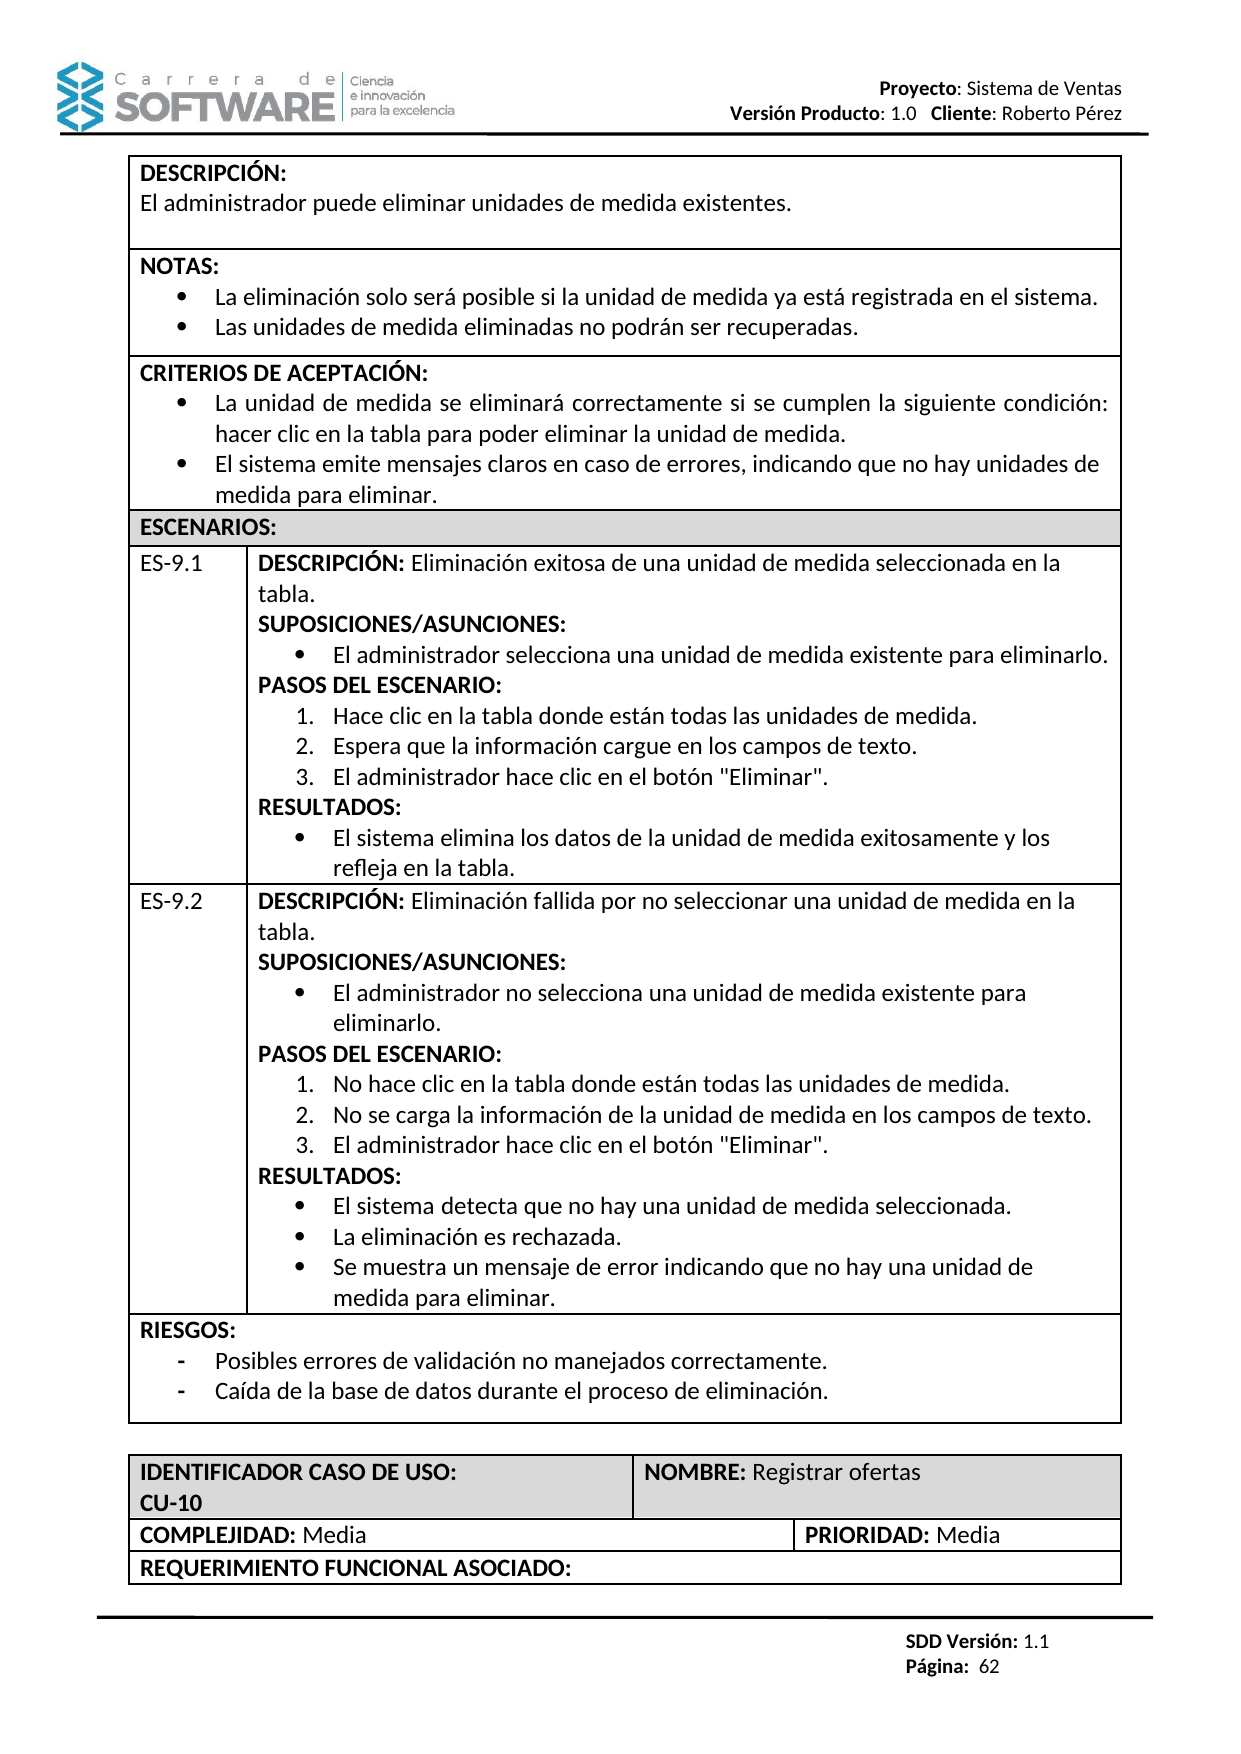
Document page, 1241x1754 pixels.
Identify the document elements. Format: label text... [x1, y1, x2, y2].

table_header NOMBRE: Registrar ofertas [634, 1456, 1120, 1517]
table_cell ES-9.2 [130, 885, 246, 1312]
table_cell REQUERIMIENTO FUNCIONAL ASOCIADO: RF- 10 [130, 1552, 1120, 1583]
table_cell ESCENARIOS: [130, 511, 1120, 545]
table_cell DESCRIPCIÓN: Eliminación fallida por no seleccionar una unidad de medida en la tabla. SUPOSICIONES/ASUNCIONES: El administrador no selecciona una unidad de medida existente para eliminarlo. PASOS DEL ESCENARIO: No hace clic en la tabla donde están todas las unidades de medida. No se carga la información de la unidad de medida en los campos de texto. El administrador hace clic en el botón "Eliminar". RESULTADOS: El sistema detecta que no hay una unidad de medida seleccionada. La eliminación es rechazada. Se muestra un mensaje de error indicando que no hay una unidad de medida para eliminar. [248, 885, 1120, 1312]
picture [46, 46, 461, 154]
table_cell COMPLEJIDAD: Media [130, 1520, 793, 1550]
table_header IDENTIFICADOR CASO DE USO: CU-10 [130, 1456, 632, 1517]
table_cell DESCRIPCIÓN: El administrador puede eliminar unidades de medida existentes. [130, 157, 1120, 248]
table_cell CRITERIOS DE ACEPTACIÓN: La unidad de medida se eliminará correctamente si se cumplen la siguiente condición: hacer clic en la tabla para poder eliminar la unidad de medida. El sistema emite mensajes claros en caso de errores, indicando que no hay unidades de medida para eliminar. [130, 357, 1120, 509]
table_cell ES-9.1 [130, 547, 246, 883]
table_cell DESCRIPCIÓN: Eliminación exitosa de una unidad de medida seleccionada en la tabla. SUPOSICIONES/ASUNCIONES: El administrador selecciona una unidad de medida existente para eliminarlo. PASOS DEL ESCENARIO: Hace clic en la tabla donde están todas las unidades de medida. Espera que la información cargue en los campos de texto. El administrador hace clic en el botón "Eliminar". RESULTADOS: El sistema elimina los datos de la unidad de medida exitosamente y los refleja en la tabla. [248, 547, 1120, 883]
table_cell NOTAS: La eliminación solo será posible si la unidad de medida ya está registrada en el sistema. Las unidades de medida eliminadas no podrán ser recuperadas. [130, 250, 1120, 354]
table_cell PRIORIDAD: Media [795, 1520, 1120, 1550]
table_cell RIESGOS: Posibles errores de validación no manejados correctamente. Caída de la base de datos durante el proceso de eliminación. [130, 1315, 1120, 1422]
